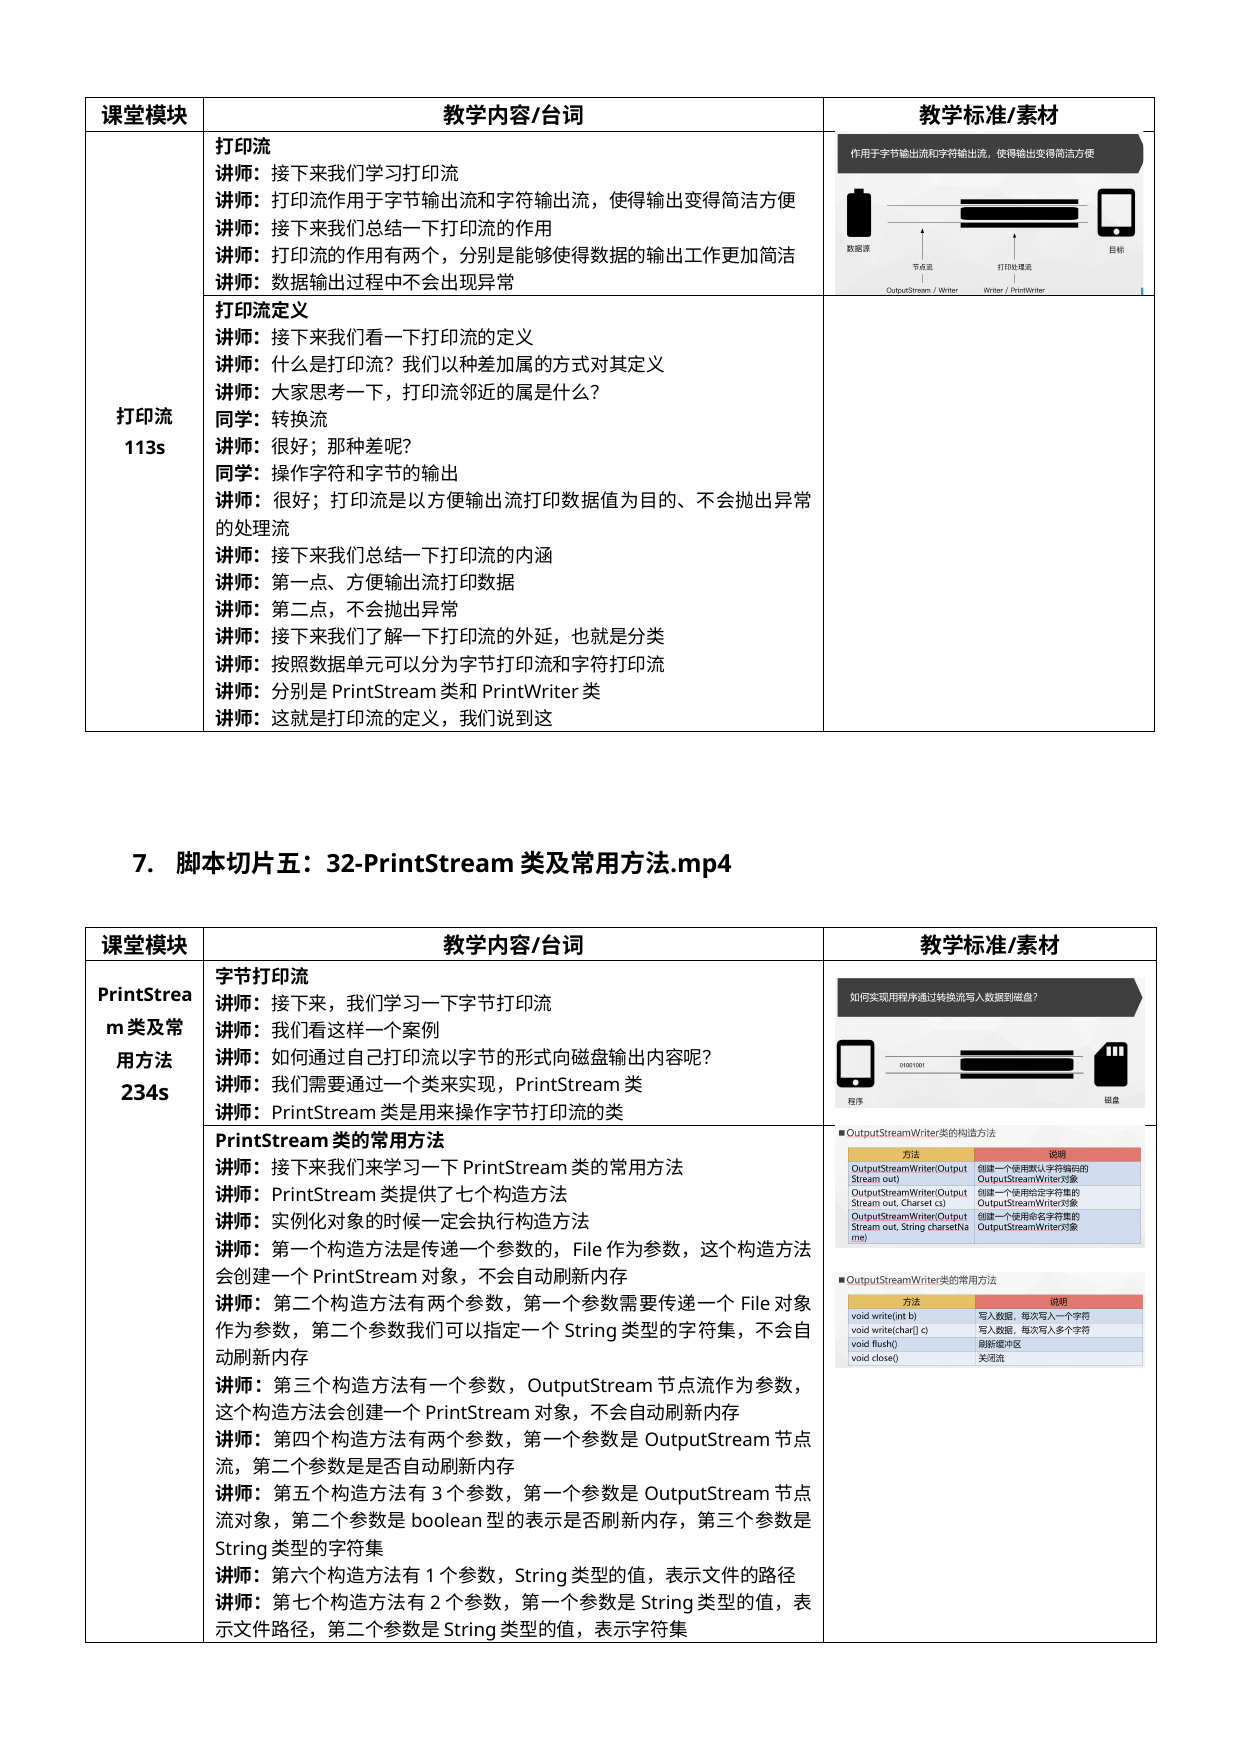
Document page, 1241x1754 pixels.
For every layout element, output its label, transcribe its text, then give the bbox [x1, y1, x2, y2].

table_cell 打印流 讲师：接下来我们学习打印流 讲师：打印流作用于字节输出流和字符输出流，使得输出变得简洁方便 讲师：接下来我们总结一下打印流的作用 讲师：打印流的作用有两个，分别是能够使得数据的输出工作更加简洁 讲师：数据输出过程中不会出现异常 [204, 132, 823, 295]
table_cell [824, 132, 835, 295]
table_cell 打印流定义 讲师：接下来我们看一下打印流的定义 讲师：什么是打印流？我们以种差加属的方式对其定义 讲师：大家思考一下，打印流邻近的属是什么？ 同学：转换流 讲师：很好；那种差呢？ 同学：操作字符和字节的输出 讲师：很好；打印流是以方便输出流打印数据值为目的、不会抛出异常的处理流 讲师：接下来我们总结一下打印流的内涵 讲师：第一点、方便输出流打印数据 讲师：第二点，不会抛出异常 讲师：接下来我们了解一下打印流的外延，也就是分类 讲师：按照数据单元可以分为字节打印流和字符打印流 讲师：分别是PrintStream类和PrintWriter类 讲师：这就是打印流的定义，我们说到这 [204, 296, 823, 731]
table_header 课堂模块 [86, 928, 203, 960]
table_cell [824, 296, 1154, 731]
table_cell PrintStream类及常用方法 234s [86, 961, 203, 1124]
table_header 教学标准/素材 [824, 98, 1154, 131]
table_header 课堂模块 [86, 98, 203, 131]
table_cell [824, 1126, 1156, 1642]
list 脚本切片五：32-PrintStream类及常用方法.mp4 [132, 829, 1152, 894]
table_cell [86, 1125, 203, 1642]
table_cell [1144, 132, 1154, 295]
table_header 教学内容/台词 [204, 928, 823, 960]
table_cell 字节打印流 讲师：接下来，我们学习一下字节打印流 讲师：我们看这样一个案例 讲师：如何通过自己打印流以字节的形式向磁盘输出内容呢？ 讲师：我们需要通过一个类来实现，PrintStream类 讲师：PrintStream类是用来操作字节打印流的类 [204, 961, 823, 1124]
picture [835, 1272, 1145, 1368]
table_header 教学标准/素材 [824, 928, 1156, 960]
table_header 教学内容/台词 [204, 98, 823, 131]
table_cell 打印流 113s [86, 132, 203, 731]
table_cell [204, 1126, 823, 1642]
picture [835, 1125, 1145, 1248]
picture [835, 978, 1145, 1108]
table_cell [824, 961, 1156, 1124]
picture [835, 131, 1144, 295]
